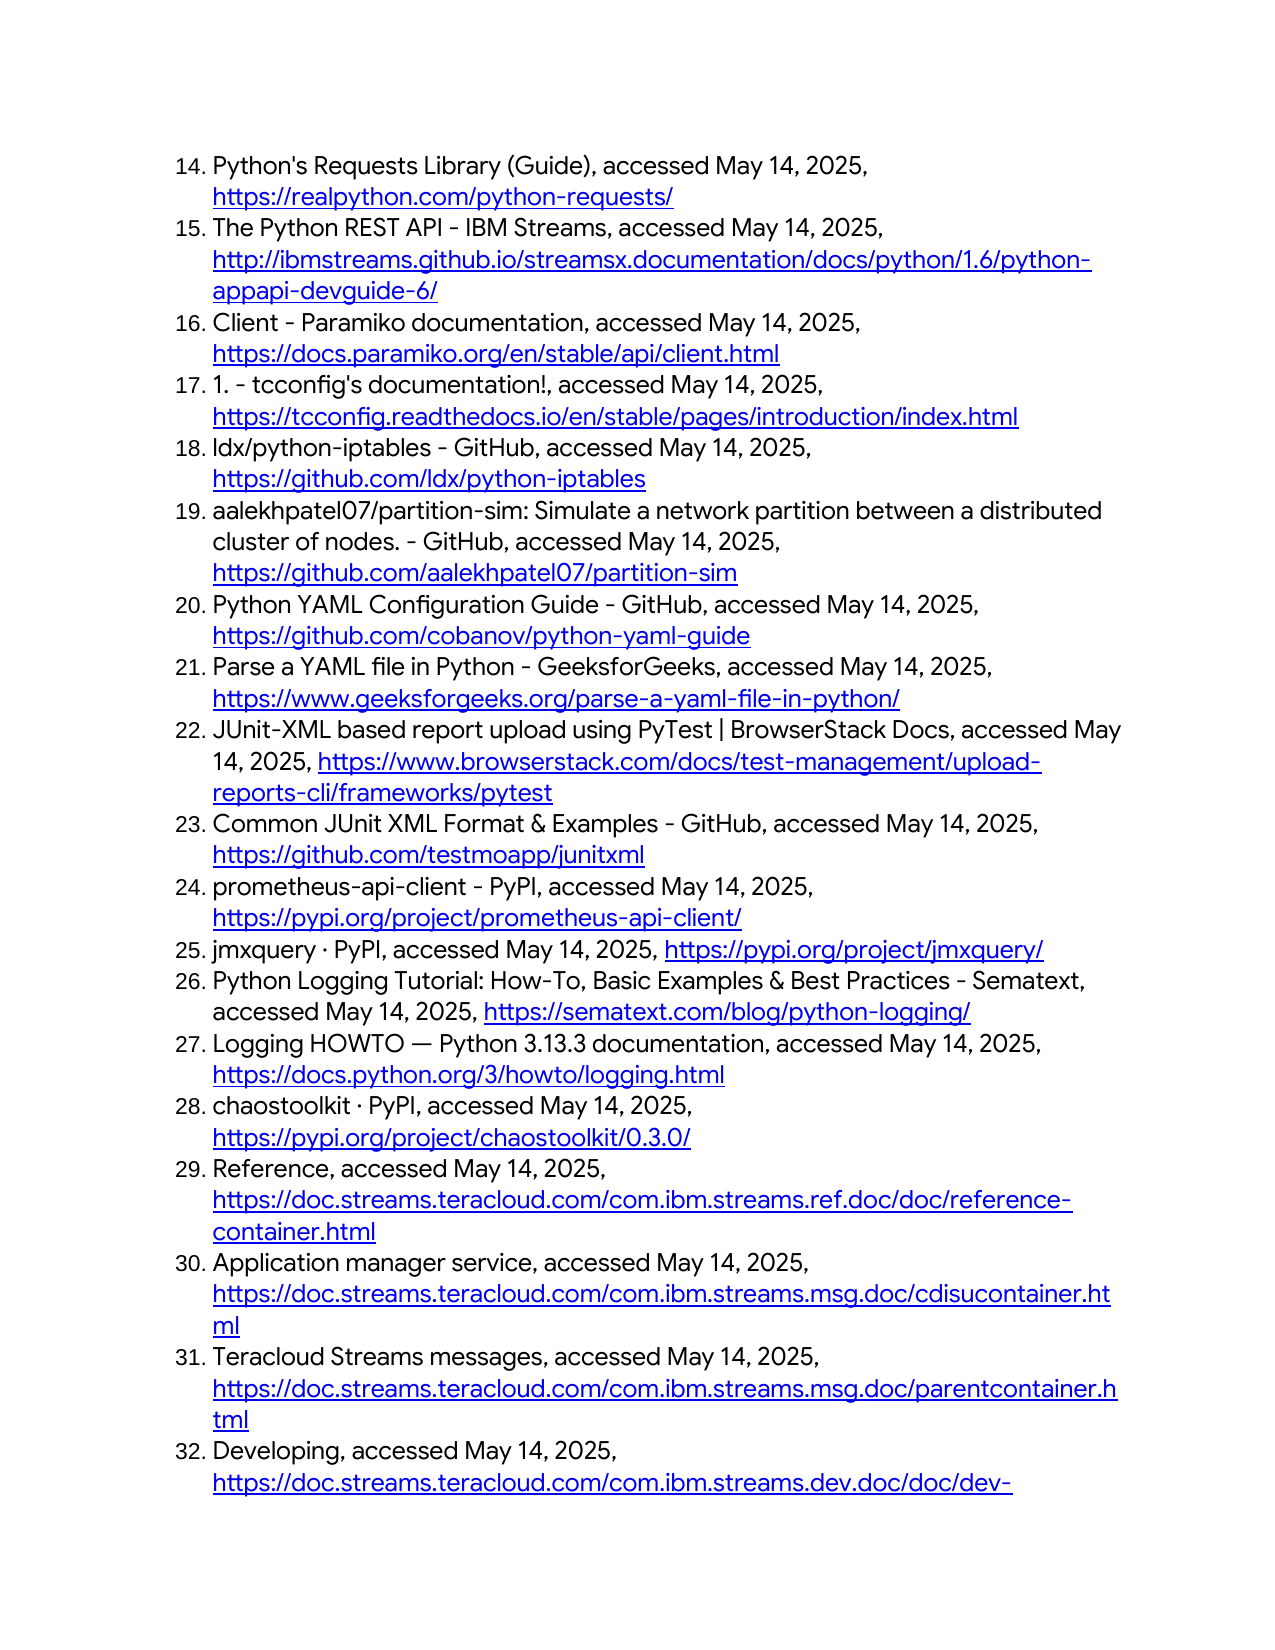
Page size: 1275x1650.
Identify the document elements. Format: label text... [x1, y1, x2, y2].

list Common JUnit XML Format & Examples - GitHub, accessed May 14, 2025, https://github.com/testmoapp/junitxml [175, 808, 1125, 871]
list JUnit-XML based report upload using PyTest | BrowserStack Docs, accessed May 14, 2025, https://www.browserstack.com/docs/test-management/upload-reports-cli/frameworks/pytest [175, 714, 1125, 808]
list Python's Requests Library (Guide), accessed May 14, 2025, https://realpython.com/python-requests/ [175, 150, 1125, 213]
list Application manager service, accessed May 14, 2025, https://doc.streams.teracloud.com/com.ibm.streams.msg.doc/cdisucontainer.html [175, 1247, 1125, 1341]
list Reference, accessed May 14, 2025, https://doc.streams.teracloud.com/com.ibm.streams.ref.doc/doc/reference-container.html [175, 1153, 1125, 1247]
list Teracloud Streams messages, accessed May 14, 2025, https://doc.streams.teracloud.com/com.ibm.streams.msg.doc/parentcontainer.html [175, 1341, 1125, 1436]
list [175, 1436, 1125, 1498]
list Python YAML Configuration Guide - GitHub, accessed May 14, 2025, https://github.com/cobanov/python-yaml-guide [175, 589, 1125, 652]
list jmxquery · PyPI, accessed May 14, 2025, https://pypi.org/project/jmxquery/ [175, 934, 1125, 965]
list Client - Paramiko documentation, accessed May 14, 2025, https://docs.paramiko.org/en/stable/api/client.html [175, 307, 1125, 369]
list prometheus-api-client - PyPI, accessed May 14, 2025, https://pypi.org/project/prometheus-api-client/ [175, 871, 1125, 934]
list Logging HOWTO — Python 3.13.3 documentation, accessed May 14, 2025, https://docs.python.org/3/howto/logging.html [175, 1028, 1125, 1091]
list ldx/python-iptables - GitHub, accessed May 14, 2025, https://github.com/ldx/python-iptables [175, 432, 1125, 495]
list The Python REST API - IBM Streams, accessed May 14, 2025, http://ibmstreams.github.io/streamsx.documentation/docs/python/1.6/python-appapi-devguide-6/ [175, 213, 1125, 307]
list Parse a YAML file in Python - GeeksforGeeks, accessed May 14, 2025, https://www.geeksforgeeks.org/parse-a-yaml-file-in-python/ [175, 652, 1125, 714]
list aalekhpatel07/partition-sim: Simulate a network partition between a distributed cluster of nodes. - GitHub, accessed May 14, 2025, https://github.com/aalekhpatel07/partition-sim [175, 495, 1125, 589]
list chaostoolkit · PyPI, accessed May 14, 2025, https://pypi.org/project/chaostoolkit/0.3.0/ [175, 1091, 1125, 1153]
list Python Logging Tutorial: How-To, Basic Examples & Best Practices - Sematext, accessed May 14, 2025, https://sematext.com/blog/python-logging/ [175, 965, 1125, 1028]
list 1. - tcconfig's documentation!, accessed May 14, 2025, https://tcconfig.readthedocs.io/en/stable/pages/introduction/index.html [175, 369, 1125, 432]
